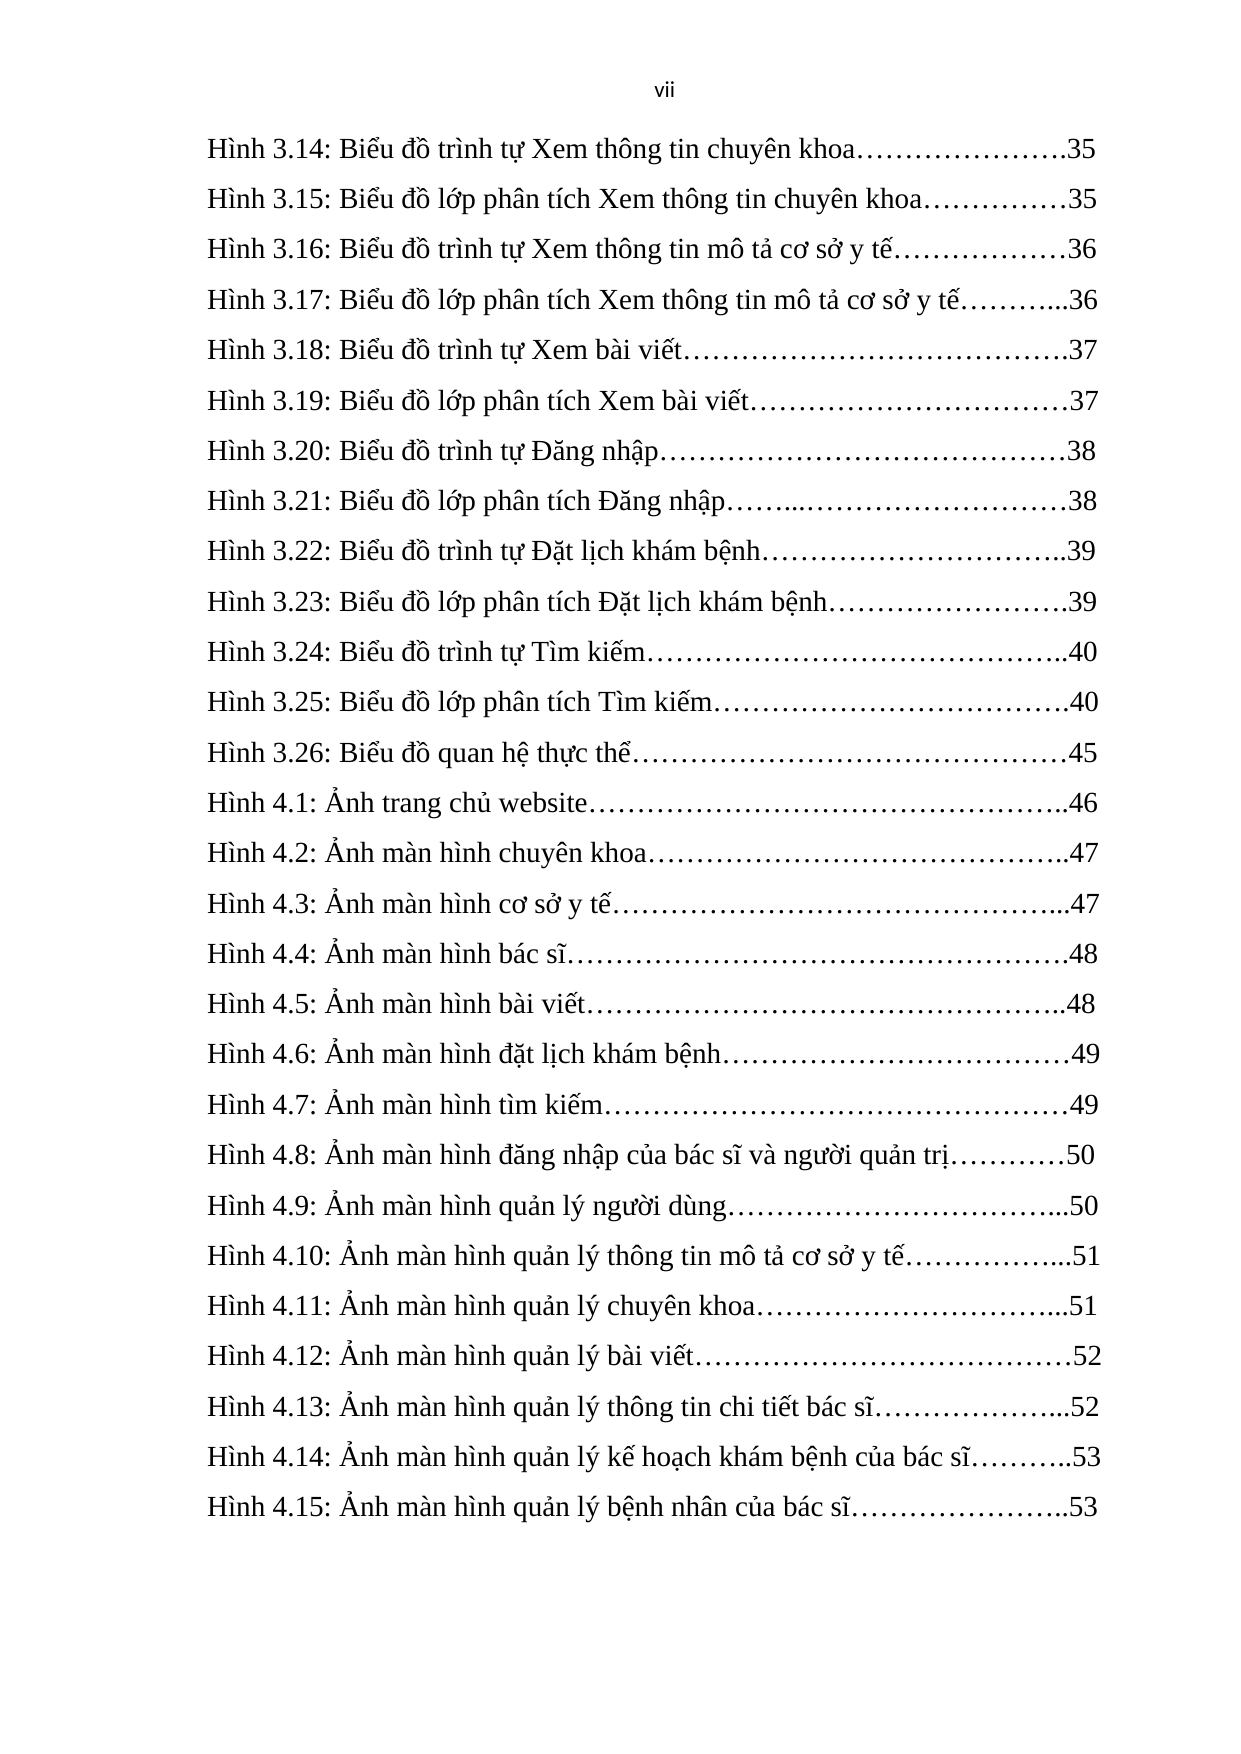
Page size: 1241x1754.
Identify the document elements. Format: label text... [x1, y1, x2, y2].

text Hình 4.15: Ảnh màn hình quản lý bệnh nhân của bác sĩ…………………..53 [207, 1489, 1122, 1523]
text Hình 4.8: Ảnh màn hình đăng nhập của bác sĩ và người quản trị…………50 [207, 1137, 1122, 1171]
text Hình 3.20: Biểu đồ trình tự Đăng nhập……………………………………38 [207, 433, 1122, 466]
text Hình 3.21: Biểu đồ lớp phân tích Đăng nhập……...………………………38 [207, 483, 1122, 517]
text Hình 3.17: Biểu đồ lớp phân tích Xem thông tin mô tả cơ sở y tế………...36 [207, 282, 1122, 316]
text Hình 3.22: Biểu đồ trình tự Đặt lịch khám bệnh…………………………..39 [207, 533, 1122, 567]
text Hình 4.10: Ảnh màn hình quản lý thông tin mô tả cơ sở y tế……………...51 [207, 1238, 1122, 1271]
text Hình 4.14: Ảnh màn hình quản lý kế hoạch khám bệnh của bác sĩ………..53 [207, 1439, 1122, 1473]
text Hình 4.4: Ảnh màn hình bác sĩ…………………………………………….48 [207, 936, 1122, 969]
text Hình 4.5: Ảnh màn hình bài viết…………………………………………..48 [207, 986, 1122, 1020]
text Hình 4.2: Ảnh màn hình chuyên khoa……………………………………..47 [207, 835, 1122, 869]
text Hình 4.11: Ảnh màn hình quản lý chuyên khoa…………………………...51 [207, 1288, 1122, 1322]
text Hình 3.24: Biểu đồ trình tự Tìm kiếm……………………………………..40 [207, 634, 1122, 668]
text Hình 3.19: Biểu đồ lớp phân tích Xem bài viết……………………………37 [207, 383, 1122, 416]
text Hình 3.16: Biểu đồ trình tự Xem thông tin mô tả cơ sở y tế………………36 [207, 232, 1122, 265]
text Hình 4.7: Ảnh màn hình tìm kiếm…………………………………………49 [207, 1087, 1122, 1121]
text Hình 4.13: Ảnh màn hình quản lý thông tin chi tiết bác sĩ………………...52 [207, 1389, 1122, 1422]
text Hình 3.23: Biểu đồ lớp phân tích Đặt lịch khám bệnh…………………….39 [207, 584, 1122, 617]
text Hình 3.14: Biểu đồ trình tự Xem thông tin chuyên khoa………………….35 [207, 131, 1122, 164]
text Hình 3.15: Biểu đồ lớp phân tích Xem thông tin chuyên khoa……………35 [207, 181, 1122, 215]
text Hình 4.1: Ảnh trang chủ website…………………………………………..46 [207, 785, 1122, 819]
text Hình 4.3: Ảnh màn hình cơ sở y tế………………………………………...47 [207, 886, 1122, 919]
text Hình 3.26: Biểu đồ quan hệ thực thể………………………………………45 [207, 735, 1122, 768]
text Hình 4.12: Ảnh màn hình quản lý bài viết…………………………………52 [207, 1338, 1122, 1372]
text Hình 3.25: Biểu đồ lớp phân tích Tìm kiếm……………………………….40 [207, 684, 1122, 718]
text Hình 4.6: Ảnh màn hình đặt lịch khám bệnh………………………………49 [207, 1037, 1122, 1070]
text Hình 4.9: Ảnh màn hình quản lý người dùng……………………………...50 [207, 1188, 1122, 1221]
text Hình 3.18: Biểu đồ trình tự Xem bài viết………………………………….37 [207, 332, 1122, 366]
